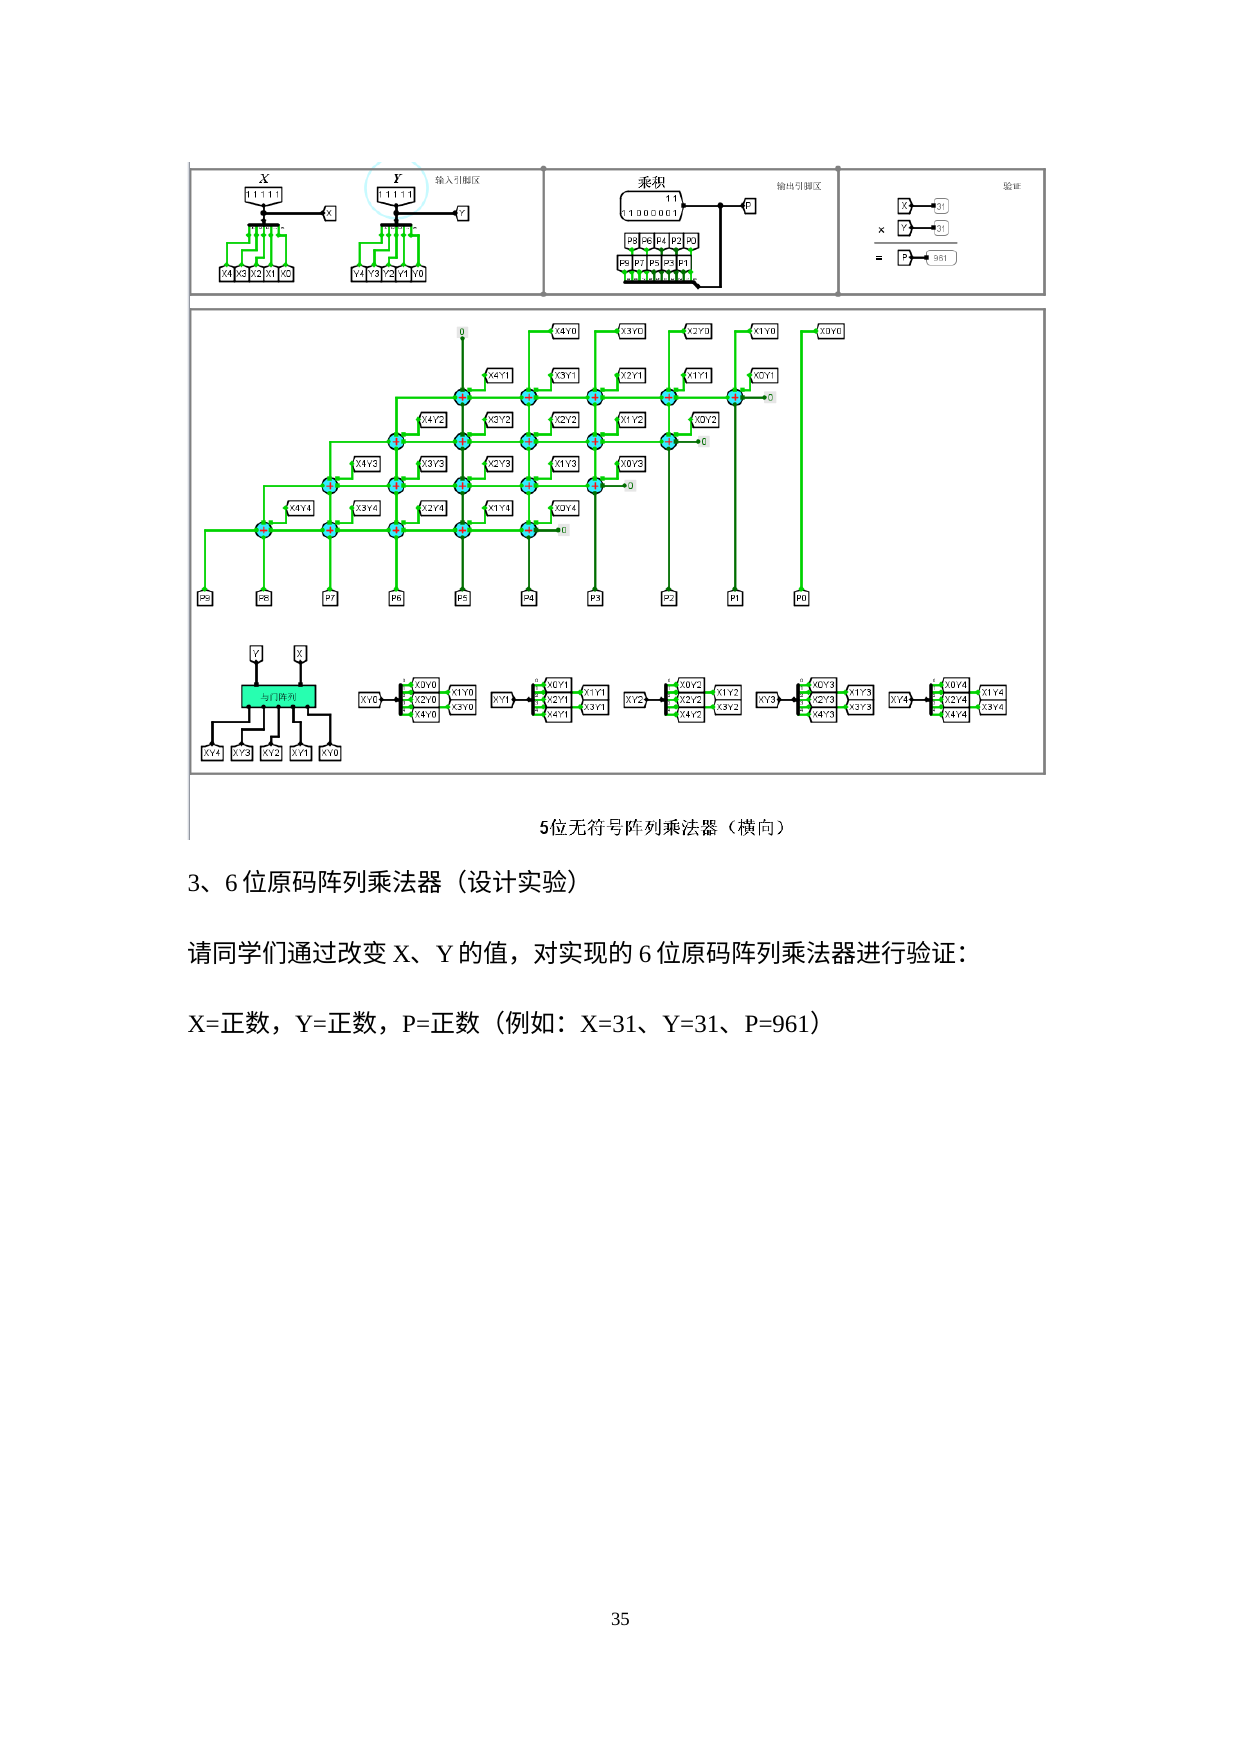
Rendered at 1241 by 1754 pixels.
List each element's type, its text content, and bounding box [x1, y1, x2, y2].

text X=正数，Y=正数，P=正数（例如：X=31、Y=31、P=961） [187, 989, 1053, 1054]
text 请同学们通过改变X、Y的值，对实现的6位原码阵列乘法器进行验证： [187, 919, 1053, 984]
text 3、6位原码阵列乘法器（设计实验） [187, 848, 1053, 913]
picture [187, 162, 1052, 840]
